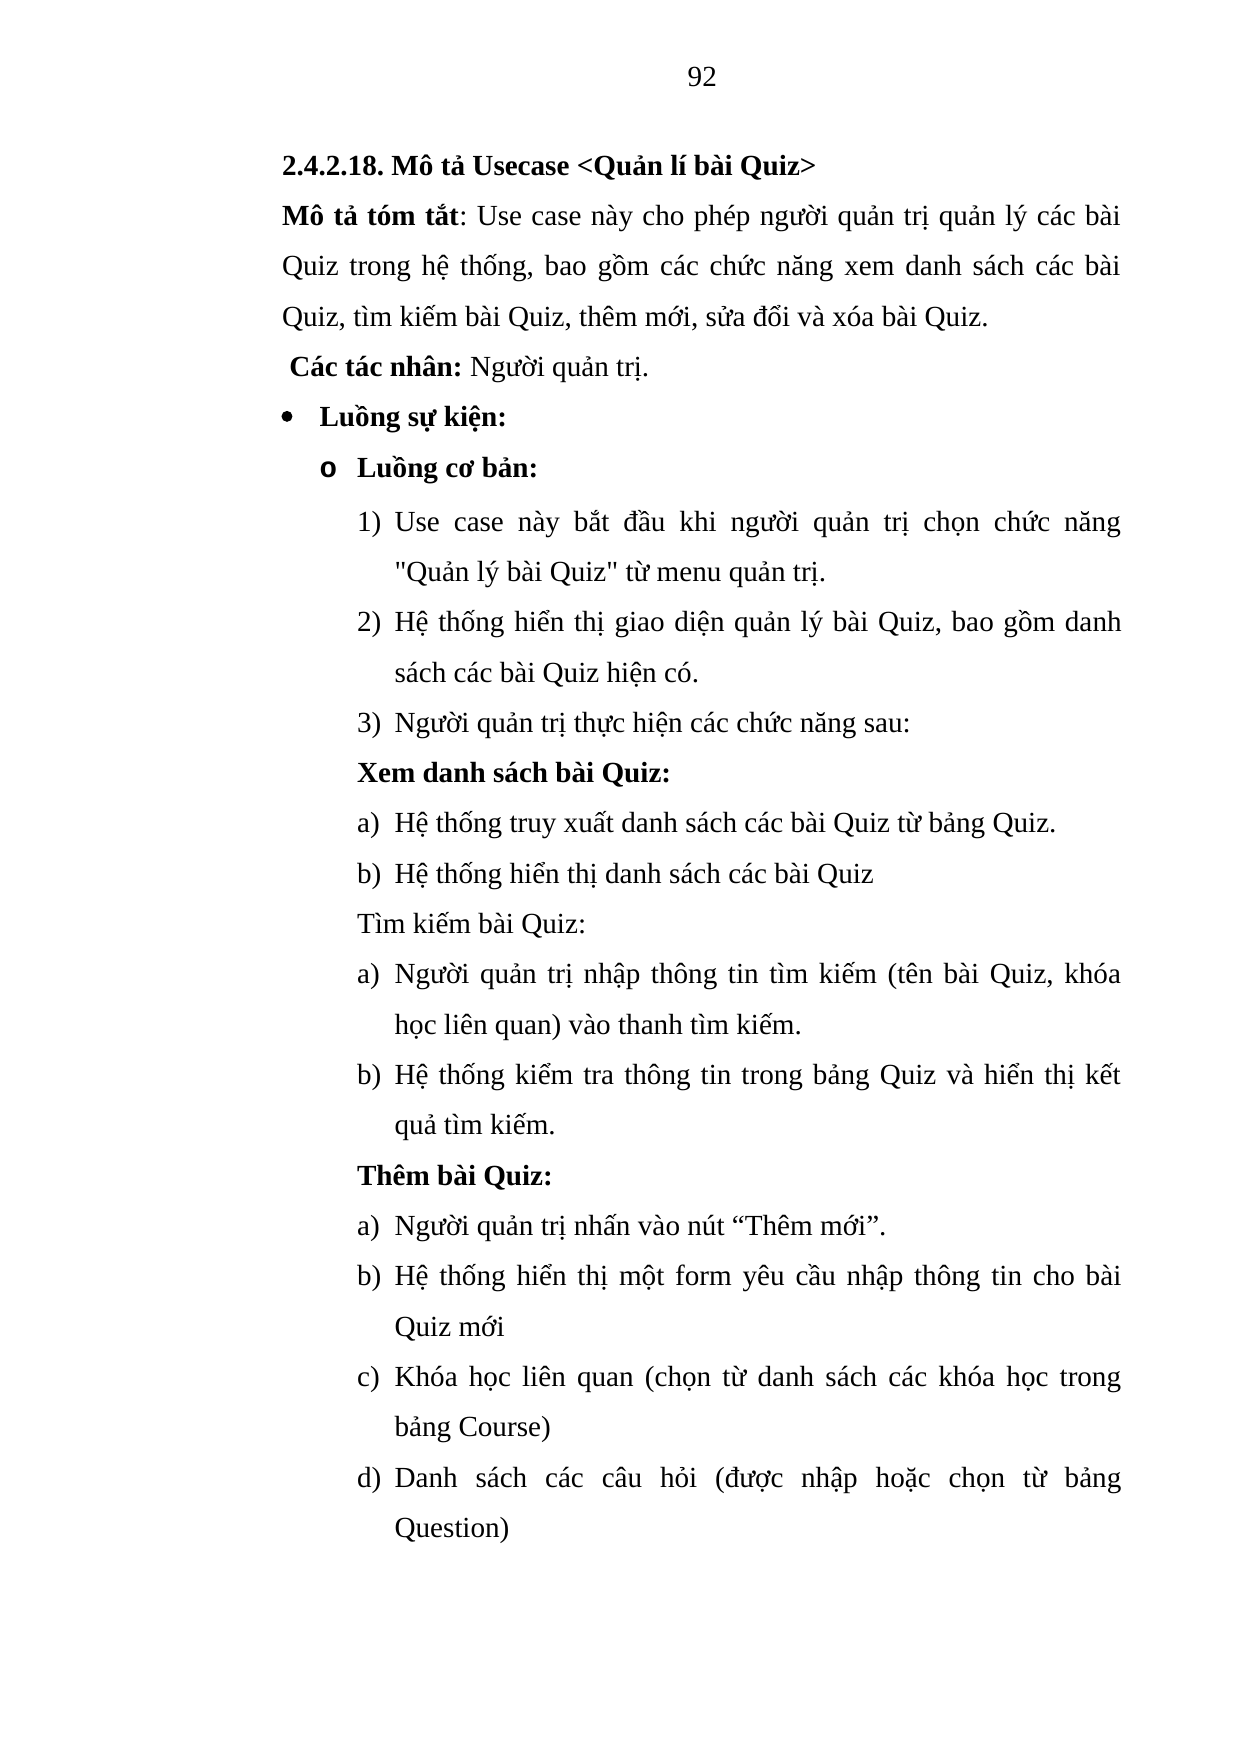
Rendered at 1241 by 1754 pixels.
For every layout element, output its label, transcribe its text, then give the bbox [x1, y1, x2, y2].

list Luồng sự kiện: [282, 399, 1122, 433]
list Luồng cơ bản: [319, 450, 1122, 486]
list Use case này bắt đầu khi người quản trị chọn chức năng "Quản lý bài Quiz" từ menu quản trị. [357, 504, 1122, 588]
text Thêm bài Quiz: [282, 1158, 1122, 1191]
text Mô tả tóm tắt: Use case này cho phép người quản trị quản lý các bài Quiz trong hệ thống, bao gồm các chức năng xem danh sách các bài Quiz, tìm kiếm bài Quiz, thêm mới, sửa đổi và xóa bài Quiz. [282, 198, 1122, 332]
list Người quản trị nhấn vào nút “Thêm mới”. [357, 1208, 1122, 1242]
list Danh sách các câu hỏi (được nhập hoặc chọn từ bảng Question) [357, 1460, 1122, 1543]
list Hệ thống hiển thị giao diện quản lý bài Quiz, bao gồm danh sách các bài Quiz hiện có. [357, 604, 1122, 688]
list Hệ thống hiển thị danh sách các bài Quiz [357, 856, 1122, 889]
text Tìm kiếm bài Quiz: [207, 906, 1122, 940]
list Người quản trị thực hiện các chức năng sau: [357, 705, 1122, 738]
text Các tác nhân: Người quản trị. [207, 349, 1122, 382]
list Hệ thống kiểm tra thông tin trong bảng Quiz và hiển thị kết quả tìm kiếm. [357, 1057, 1122, 1141]
text Xem danh sách bài Quiz: [282, 755, 1122, 789]
list Người quản trị nhập thông tin tìm kiếm (tên bài Quiz, khóa học liên quan) vào thanh tìm kiếm. [357, 957, 1122, 1040]
list Hệ thống truy xuất danh sách các bài Quiz từ bảng Quiz. [357, 806, 1122, 839]
subtitle Mô tả Usecase <Quản lí bài Quiz> [207, 148, 1122, 181]
list Hệ thống hiển thị một form yêu cầu nhập thông tin cho bài Quiz mới [357, 1258, 1122, 1342]
list Khóa học liên quan (chọn từ danh sách các khóa học trong bảng Course) [357, 1359, 1122, 1443]
